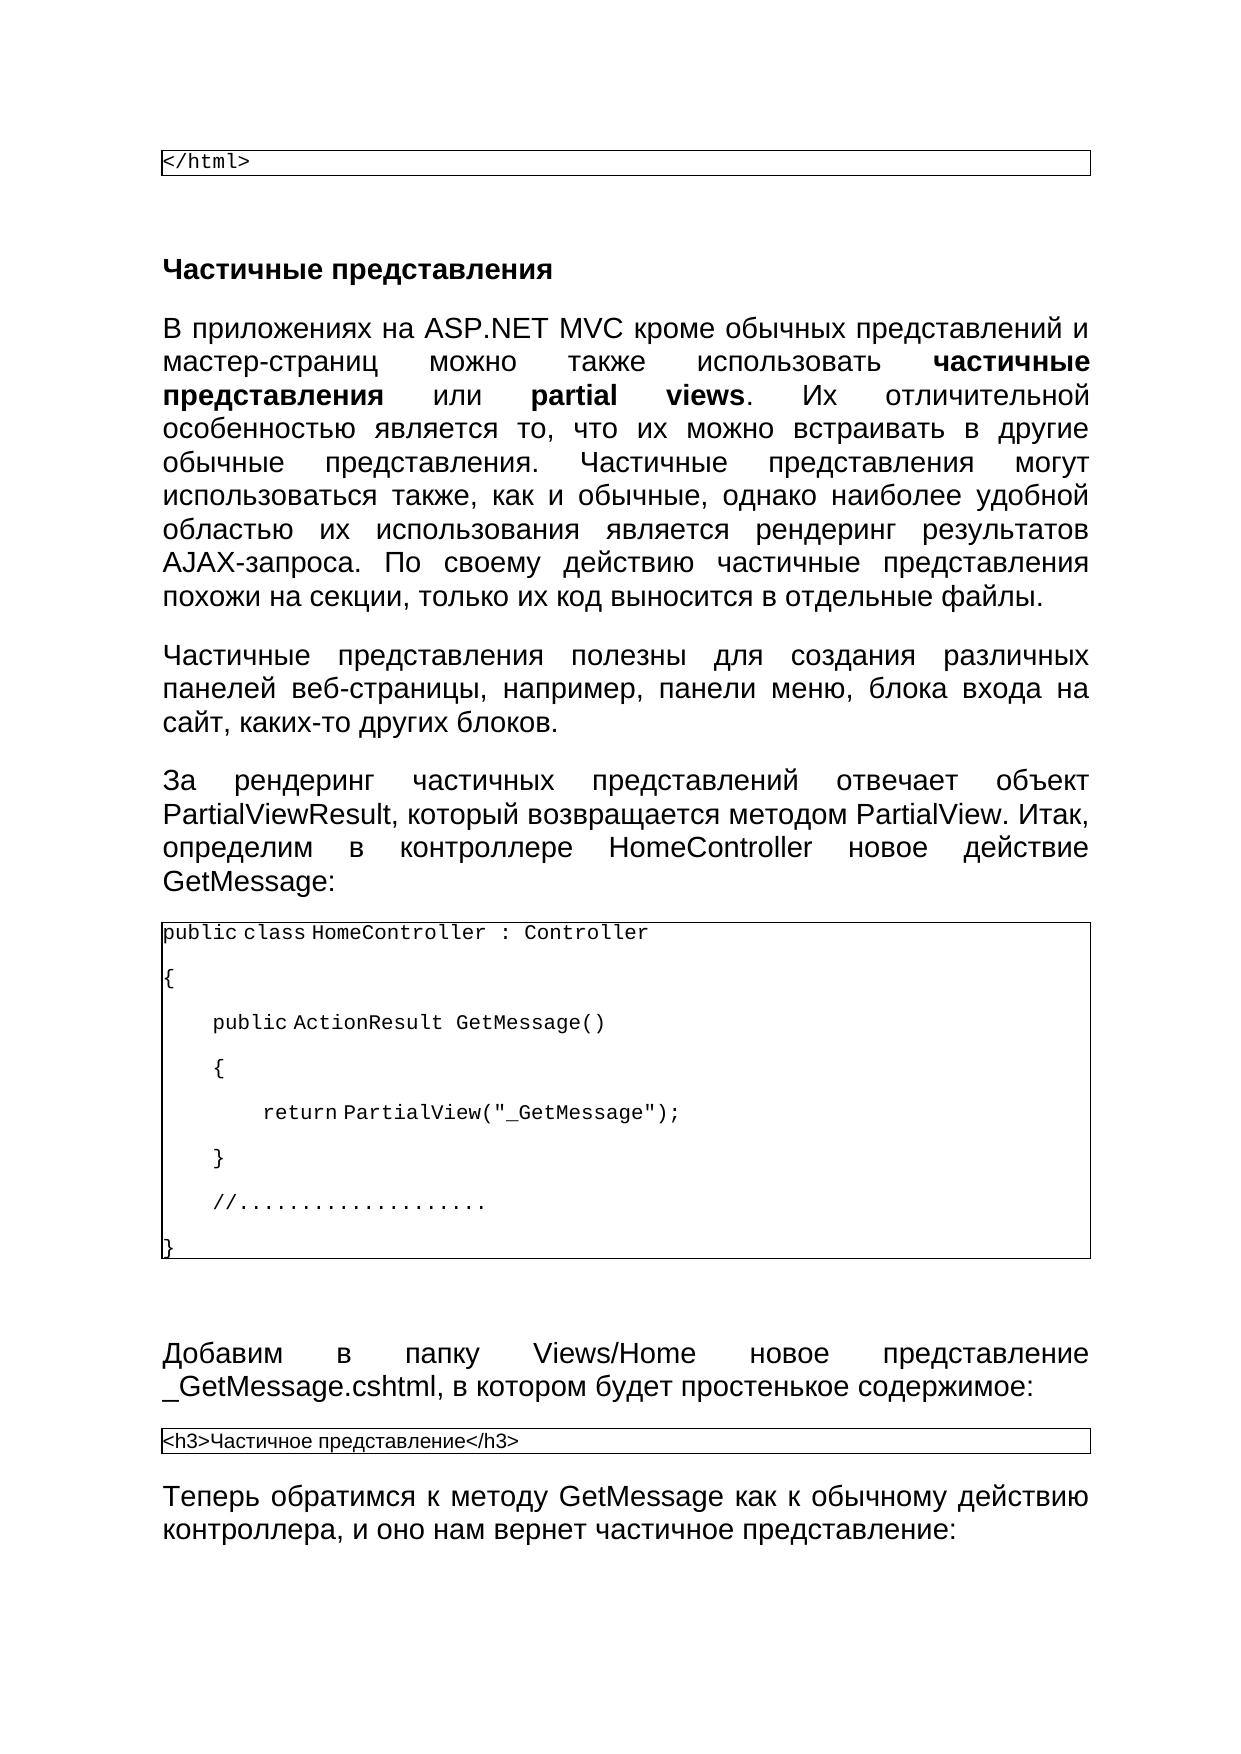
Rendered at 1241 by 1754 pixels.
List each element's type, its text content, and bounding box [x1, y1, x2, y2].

text Частичные представления полезны для создания различных панелей веб-страницы, например, панели меню, блока входа на сайт, каких-то других блоков. [162, 637, 1090, 738]
text В приложениях на ASP.NET MVC кроме обычных представлений и мастер-страниц можно также использовать частичные представления или partial views. Их отличительной особенностью является то, что их можно встраивать в другие обычные представления. Частичные представления могут использоваться также, как и обычные, однако наиболее удобной областью их использования является рендеринг результатов AJAX-запроса. По своему действию частичные представления похожи на секции, только их код выносится в отдельные файлы. [162, 311, 1090, 612]
text За рендеринг частичных представлений отвечает объект PartialViewResult, который возвращается методом PartialView. Итак, определим в контроллере HomeController новое действие GetMessage: [162, 763, 1090, 897]
text //.................... [163, 1192, 1090, 1213]
text Теперь обратимся к методу GetMessage как к обычному действию контроллера, и оно нам вернет частичное представление: [162, 1479, 1090, 1546]
text Частичные представления [162, 252, 1090, 286]
text Добавим в папку Views/Home новое представление _GetMessage.cshtml, в котором будет простенькое содержимое: [162, 1336, 1090, 1403]
text </html> [163, 151, 1090, 175]
text { [163, 967, 1090, 988]
text public class HomeController : Controller [163, 923, 1090, 943]
text { [163, 1057, 1090, 1078]
text } [163, 1147, 1090, 1168]
text <h3>Частичное представление</h3> [163, 1429, 1090, 1453]
text return PartialView("_GetMessage"); [163, 1102, 1090, 1123]
text } [163, 1237, 1090, 1258]
text public ActionResult GetMessage() [163, 1012, 1090, 1033]
